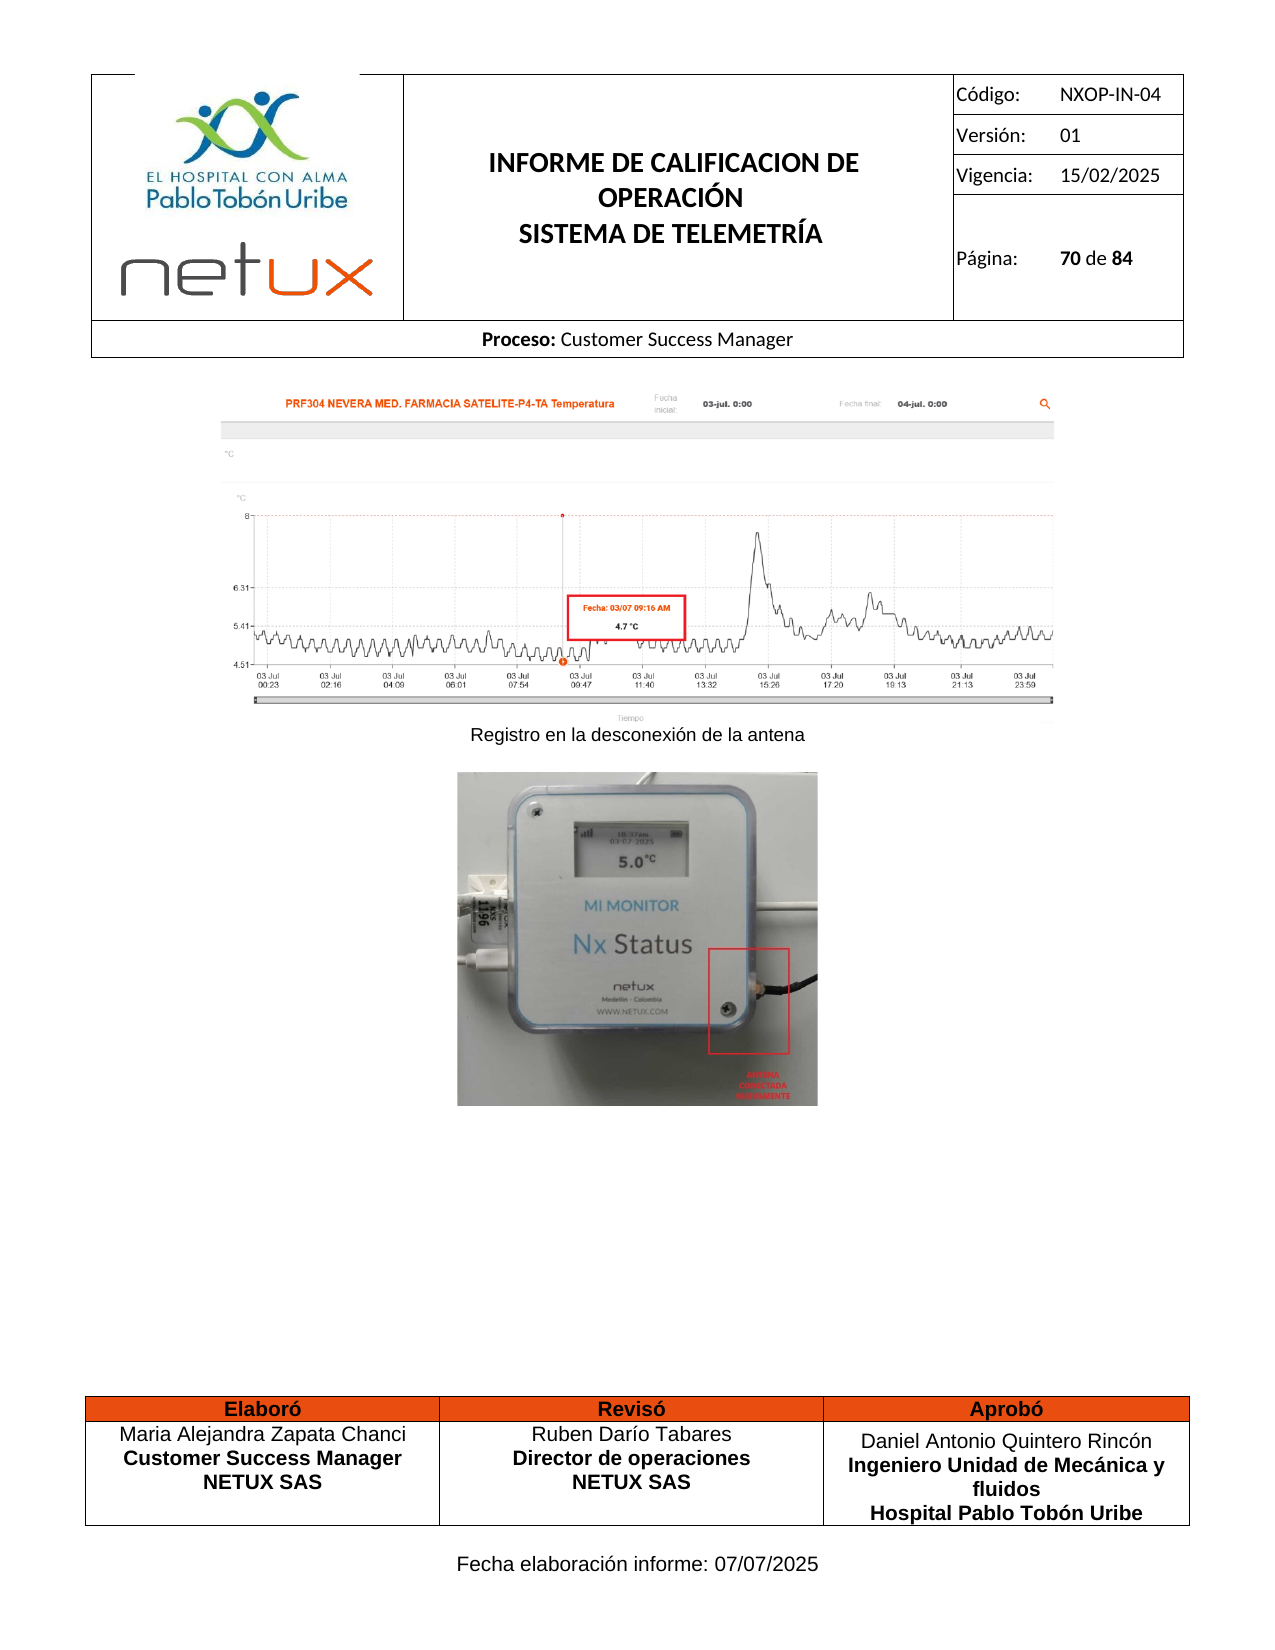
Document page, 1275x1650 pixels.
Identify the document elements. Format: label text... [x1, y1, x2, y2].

picture [457, 772, 818, 1106]
picture [220, 386, 1055, 724]
picture [94, 74, 401, 320]
text Registro en la desconexión de la antena [177, 724, 1098, 746]
